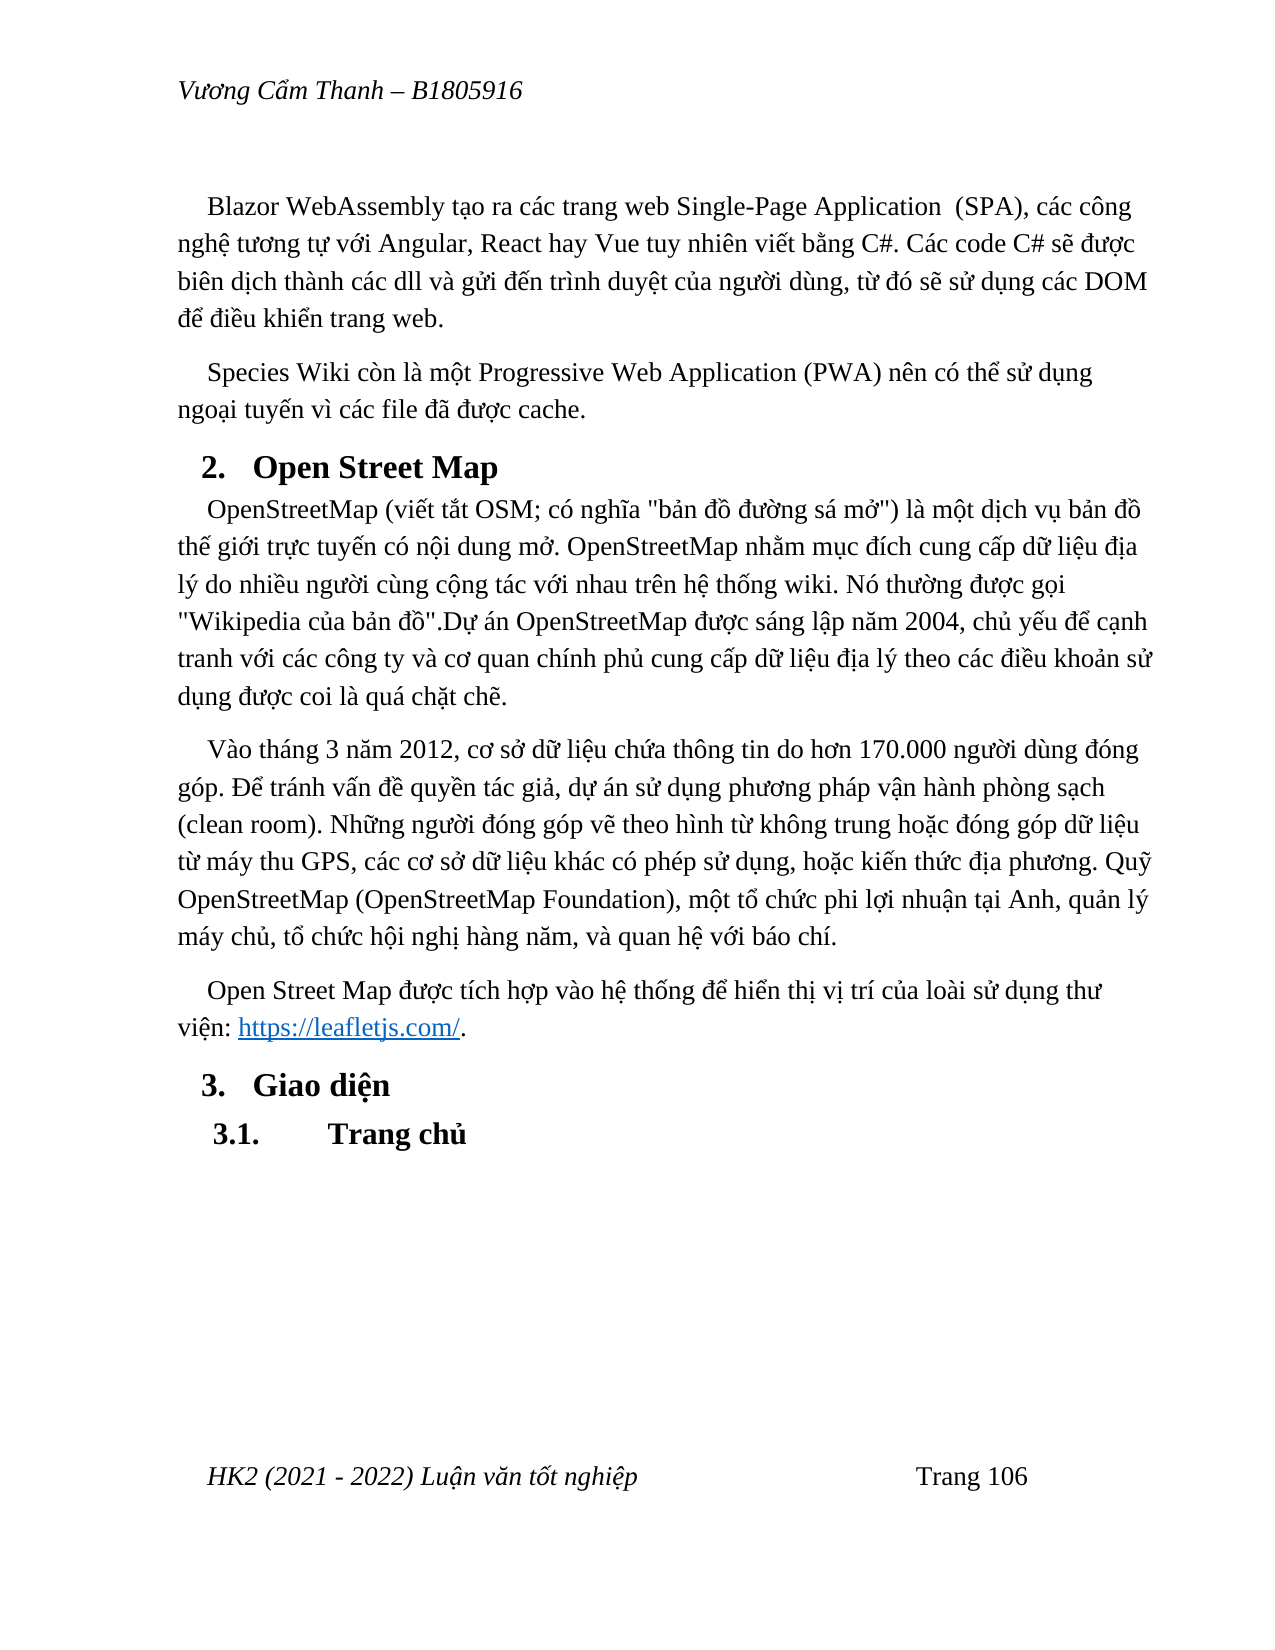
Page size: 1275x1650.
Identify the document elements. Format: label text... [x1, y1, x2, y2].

text Species Wiki còn là một Progressive Web Application (PWA) nên có thể sử dụng ngoại tuyến vì các file đã được cache. [177, 356, 1157, 424]
subtitle Trang chủ [207, 1115, 1157, 1151]
text Open Street Map được tích hợp vào hệ thống để hiển thị vị trí của loài sử dụng thư viện: https://leafletjs.com/. [177, 974, 1157, 1042]
text Blazor WebAssembly tạo ra các trang web Single-Page Application (SPA), các công nghệ tương tự với Angular, React hay Vue tuy nhiên viết bằng C#. Các code C# sẽ được biên dịch thành các dll và gửi đến trình duyệt của người dùng, từ đó sẽ sử dụng các DOM để điều khiển trang web. [177, 190, 1157, 333]
text OpenStreetMap (viết tắt OSM; có nghĩa "bản đồ đường sá mở") là một dịch vụ bản đồ thế giới trực tuyến có nội dung mở. OpenStreetMap nhằm mục đích cung cấp dữ liệu địa lý do nhiều người cùng cộng tác với nhau trên hệ thống wiki. Nó thường được gọi "Wikipedia của bản đồ".Dự án OpenStreetMap được sáng lập năm 2004, chủ yếu để cạnh tranh với các công ty và cơ quan chính phủ cung cấp dữ liệu địa lý theo các điều khoản sử dụng được coi là quá chặt chẽ. [177, 493, 1157, 711]
subtitle Open Street Map [201, 447, 1157, 486]
text Vào tháng 3 năm 2012, cơ sở dữ liệu chứa thông tin do hơn 170.000 người dùng đóng góp. Để tránh vấn đề quyền tác giả, dự án sử dụng phương pháp vận hành phòng sạch (clean room). Những người đóng góp vẽ theo hình từ không trung hoặc đóng góp dữ liệu từ máy thu GPS, các cơ sở dữ liệu khác có phép sử dụng, hoặc kiến thức địa phương. Quỹ OpenStreetMap (OpenStreetMap Foundation), một tổ chức phi lợi nhuận tại Anh, quản lý máy chủ, tổ chức hội nghị hàng năm, và quan hệ với báo chí. [177, 733, 1157, 951]
subtitle Giao diện [201, 1065, 1157, 1103]
